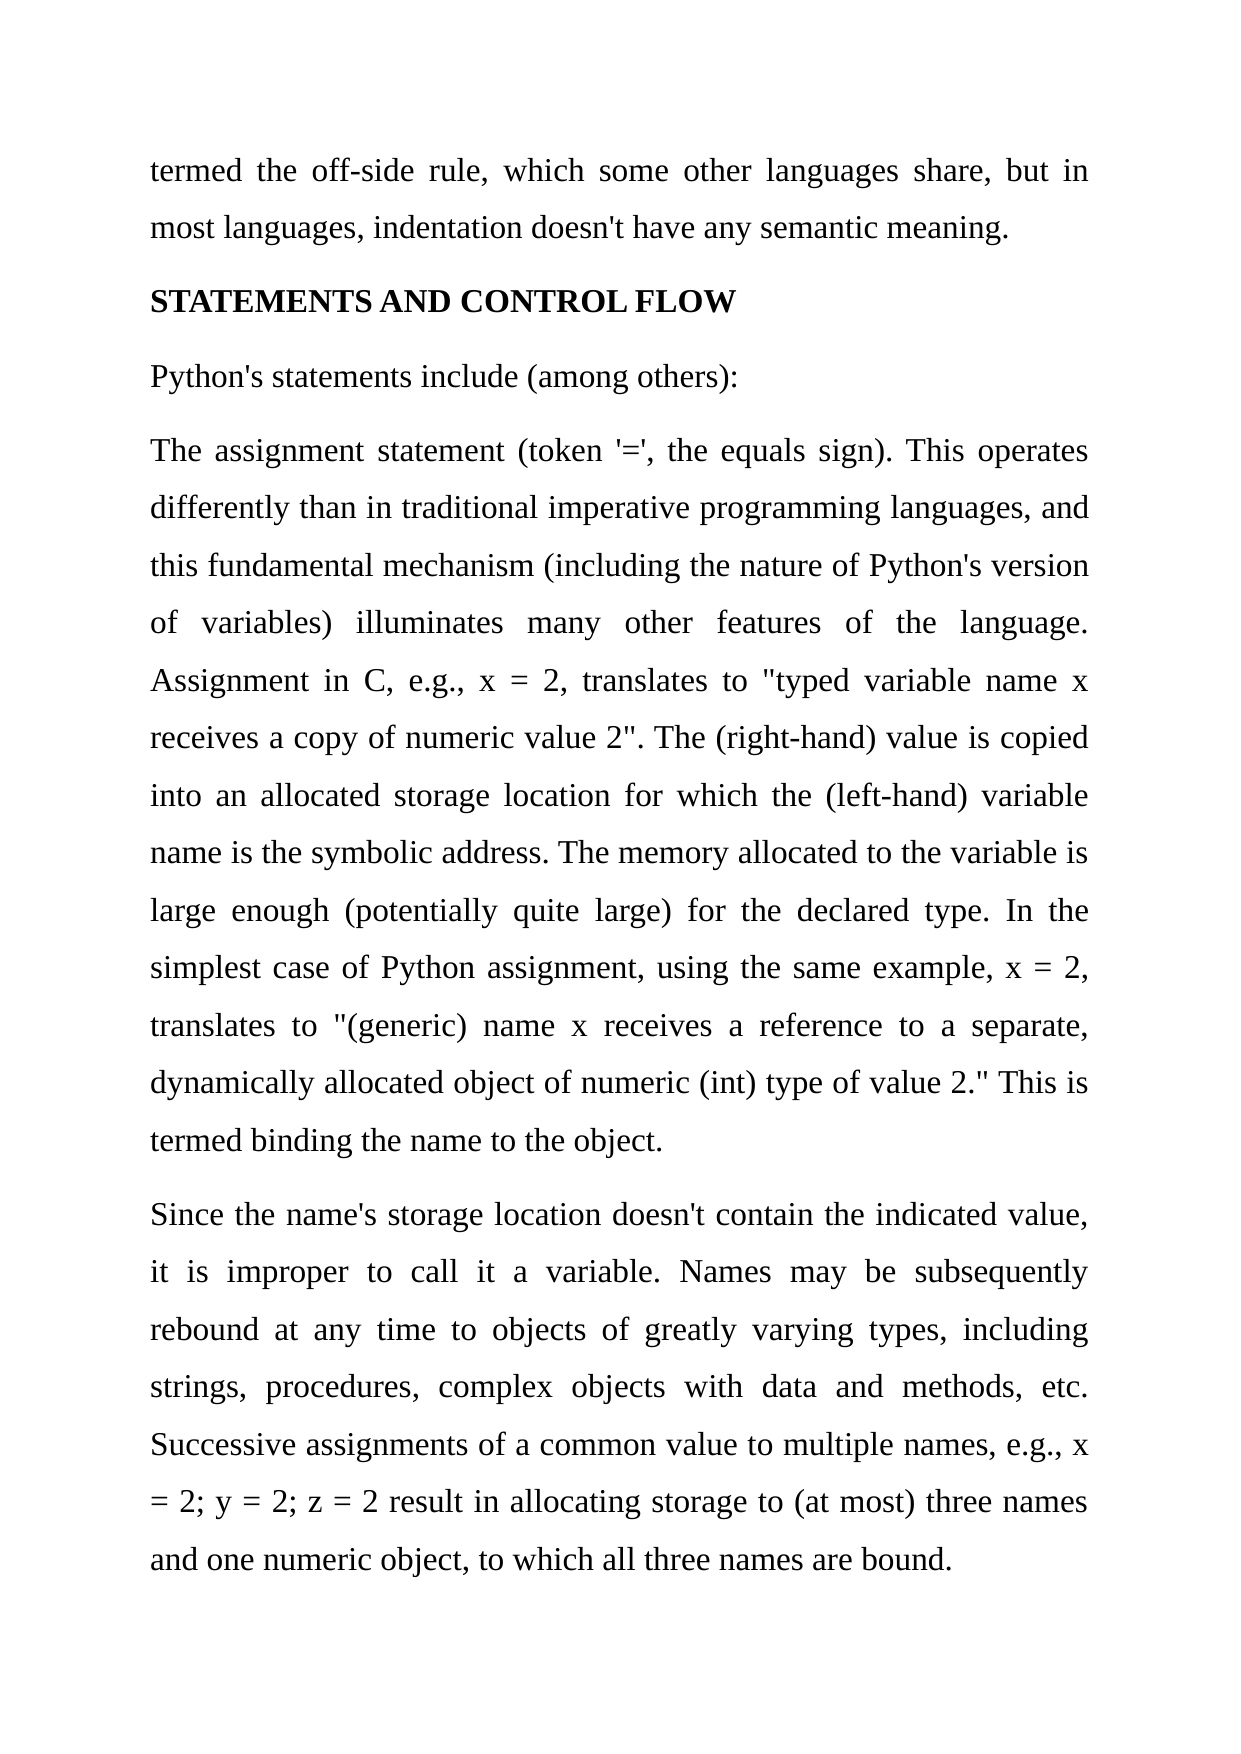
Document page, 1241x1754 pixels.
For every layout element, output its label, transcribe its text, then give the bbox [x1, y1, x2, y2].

text The assignment statement (token '=', the equals sign). This operates differently than in traditional imperative programming languages, and this fundamental mechanism (including the nature of Python's version of variables) illuminates many other features of the language. Assignment in C, e.g., x = 2, translates to "typed variable name x receives a copy of numeric value 2". The (right-hand) value is copied into an allocated storage location for which the (left-hand) variable name is the symbolic address. The memory allocated to the variable is large enough (potentially quite large) for the declared type. In the simplest case of Python assignment, using the same example, x = 2, translates to "(generic) name x receives a reference to a separate, dynamically allocated object of numeric (int) type of value 2." This is termed binding the name to the object. [150, 430, 1090, 1158]
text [150, 150, 1090, 246]
text Since the name's storage location doesn't contain the indicated value, it is improper to call it a variable. Names may be subsequently rebound at any time to objects of greatly varying types, including strings, procedures, complex objects with data and methods, etc. Successive assignments of a common value to multiple names, e.g., x = 2; y = 2; z = 2 result in allocating storage to (at most) three names and one numeric object, to which all three names are bound. [150, 1194, 1090, 1577]
text STATEMENTS AND CONTROL FLOW [150, 282, 1090, 320]
text Python's statements include (among others): [150, 356, 1090, 394]
